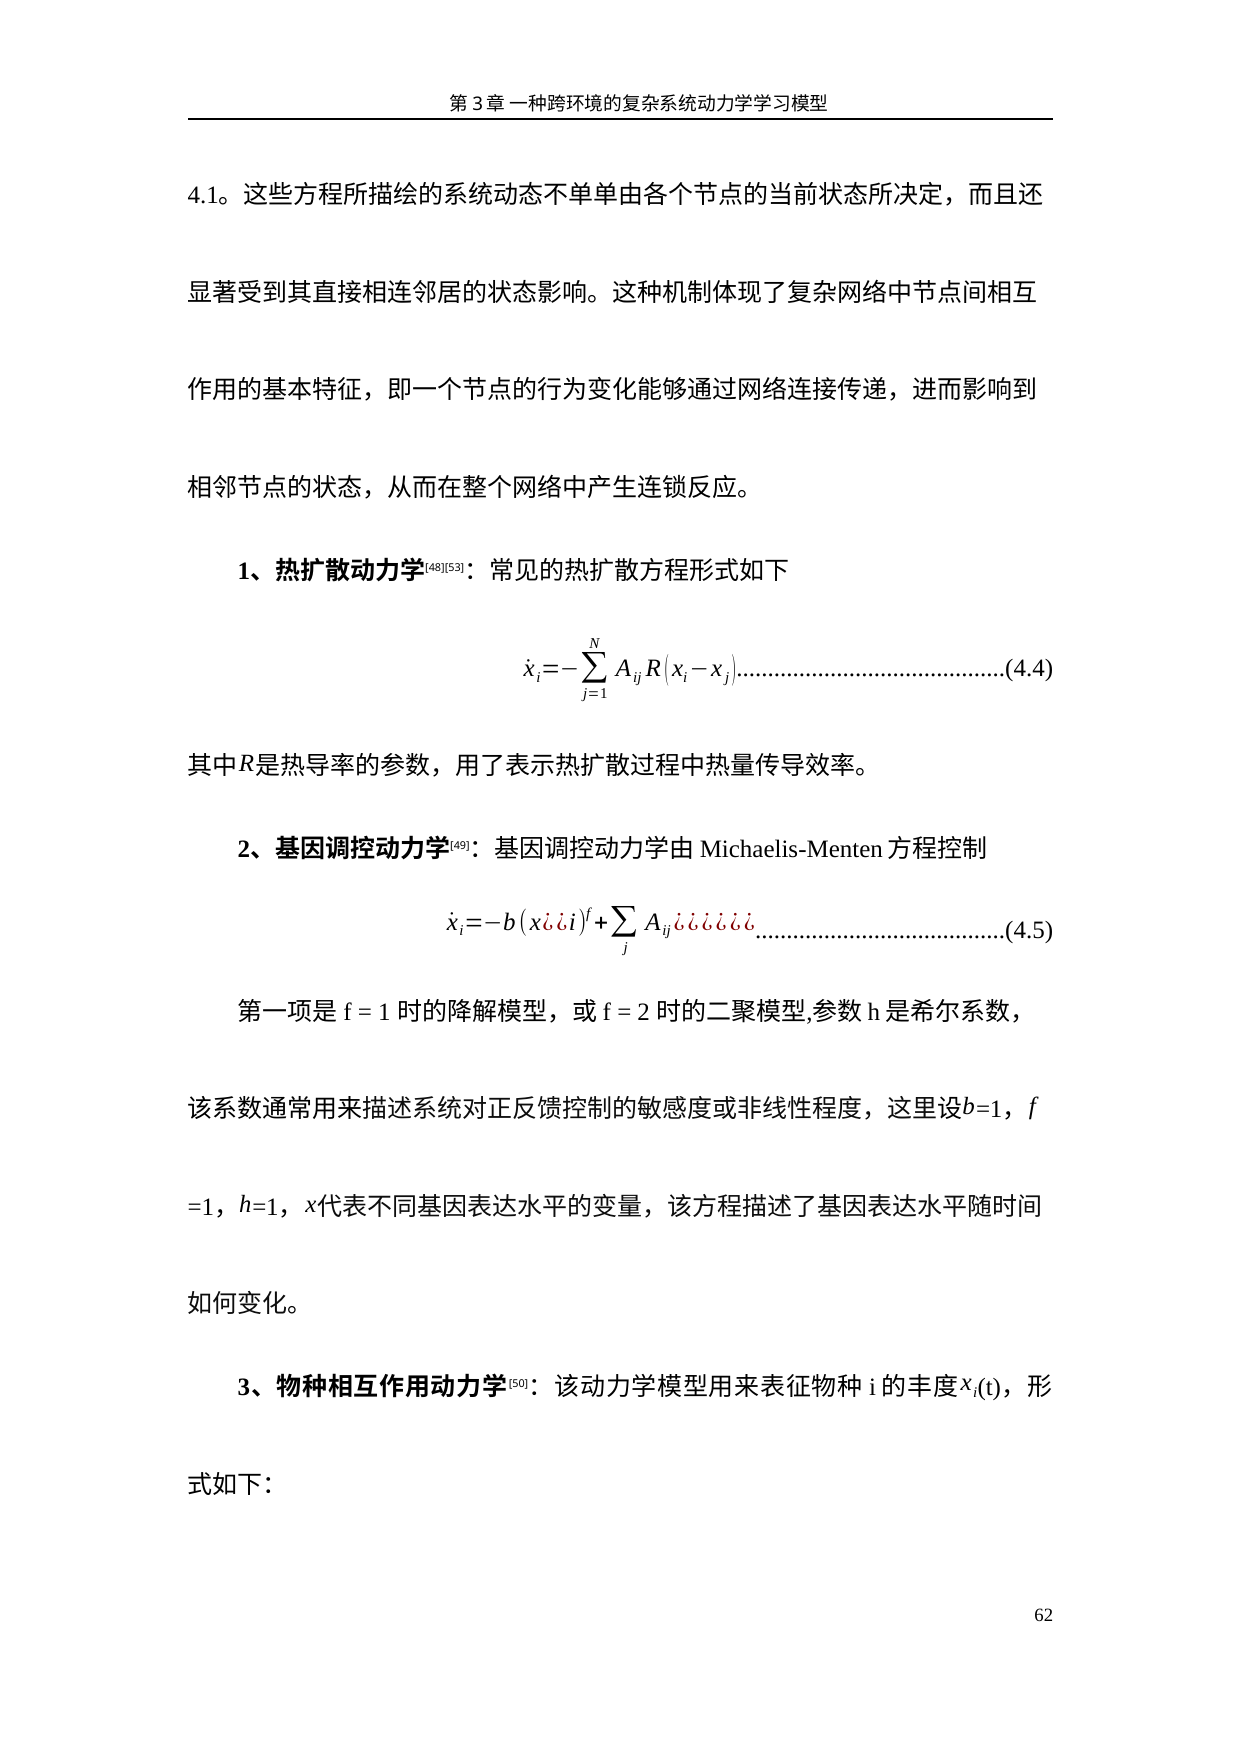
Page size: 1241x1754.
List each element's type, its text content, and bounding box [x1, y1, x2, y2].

text 2、基因调控动力学[49]：基因调控动力学由Michaelis-Menten方程控制 [187, 814, 1053, 879]
text 3、物种相互作用动力学[50]：该动力学模型用来表征物种i的丰度(t)，形式如下： [187, 1352, 1053, 1515]
text ...........................................(4.4) [187, 619, 1053, 717]
text 1、热扩散动力学[48][53]：常见的热扩散方程形式如下 [237, 536, 1053, 601]
text 其中是热导率的参数，用了表示热扩散过程中热量传导效率。 [187, 731, 1053, 796]
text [187, 160, 1053, 518]
text ........................................(4.5) [187, 897, 1053, 962]
text 第一项是 f = 1 时的降解模型，或 f = 2 时的二聚模型,参数h是希尔系数，该系数通常用来描述系统对正反馈控制的敏感度或非线性程度，这里设=1，=1，=1，代表不同基因表达水平的变量，该方程描述了基因表达水平随时间如何变化。 [187, 977, 1053, 1334]
